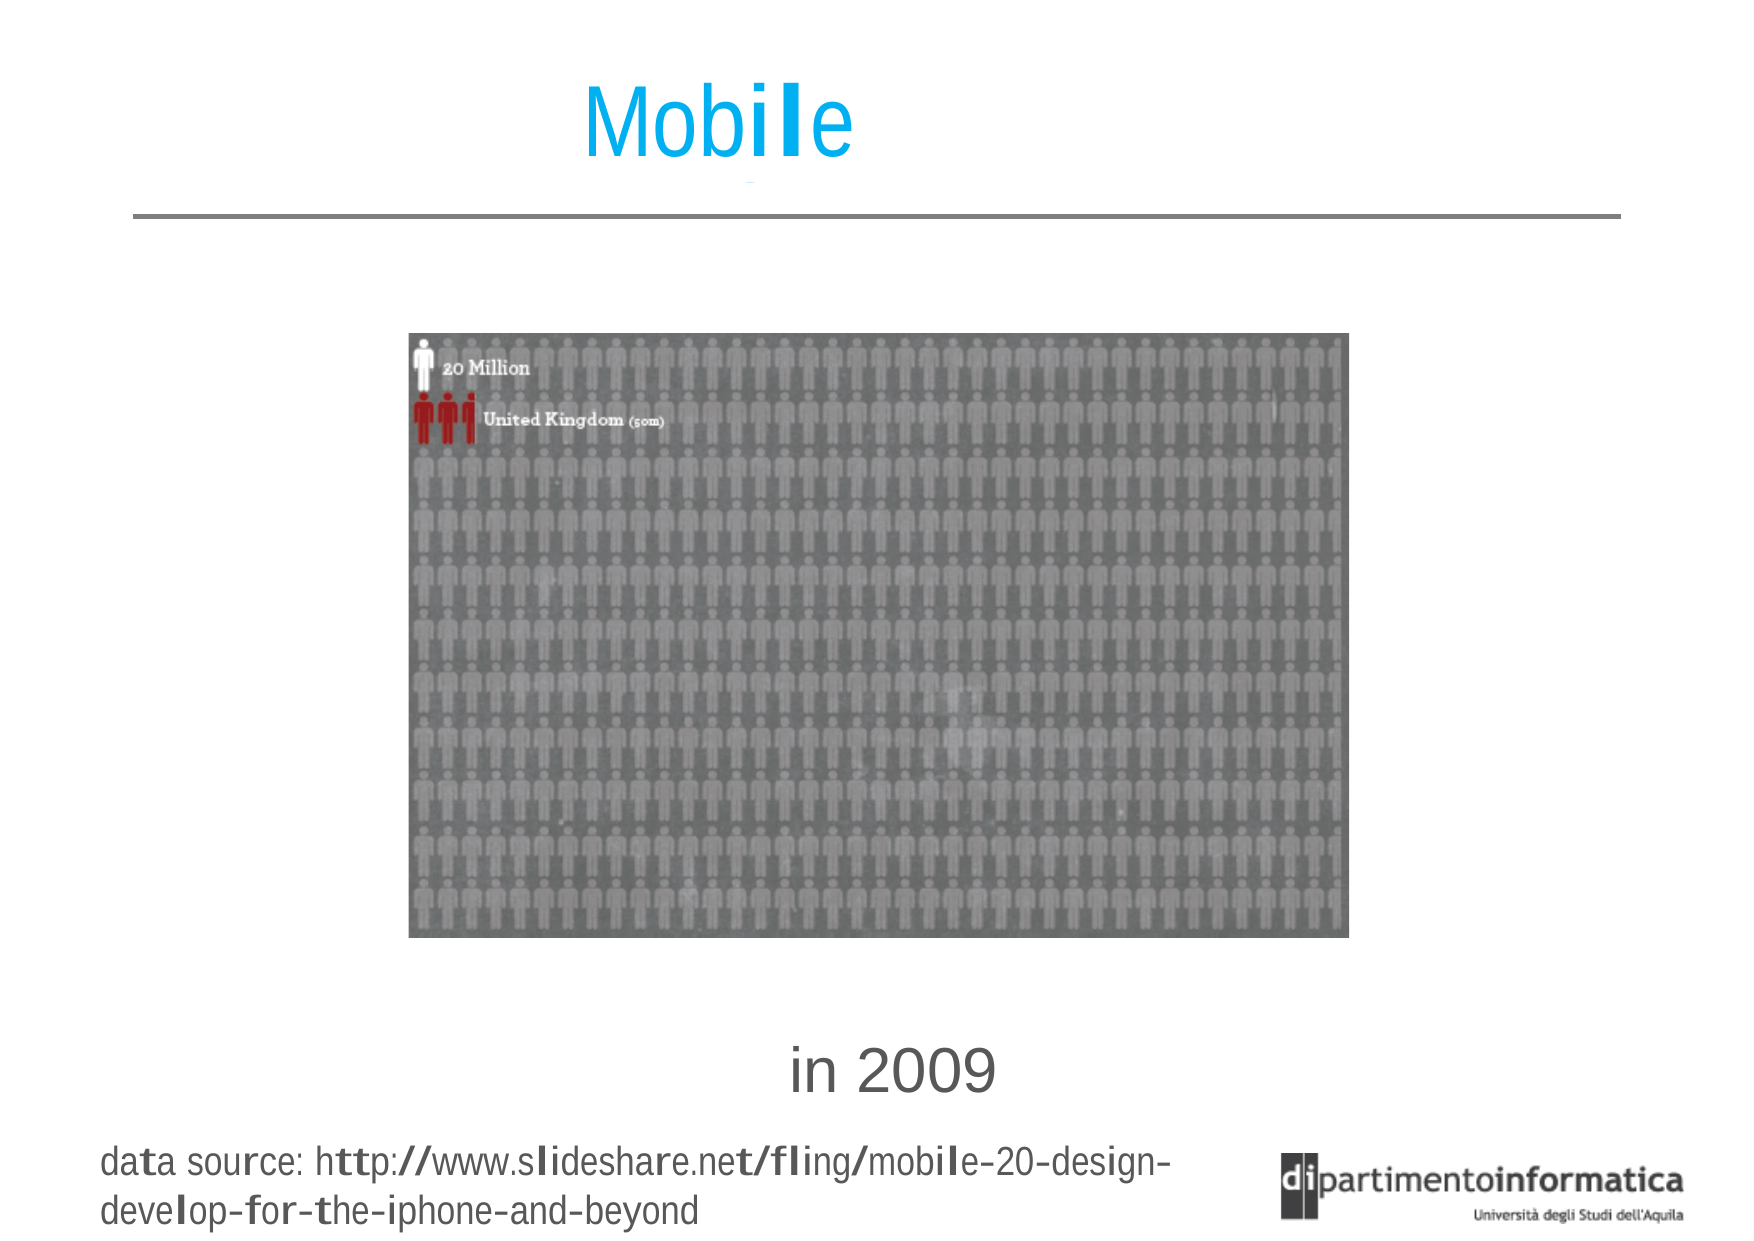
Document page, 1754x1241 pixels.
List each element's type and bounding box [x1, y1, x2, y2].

picture [1280, 1153, 1685, 1224]
picture [408, 333, 1350, 938]
